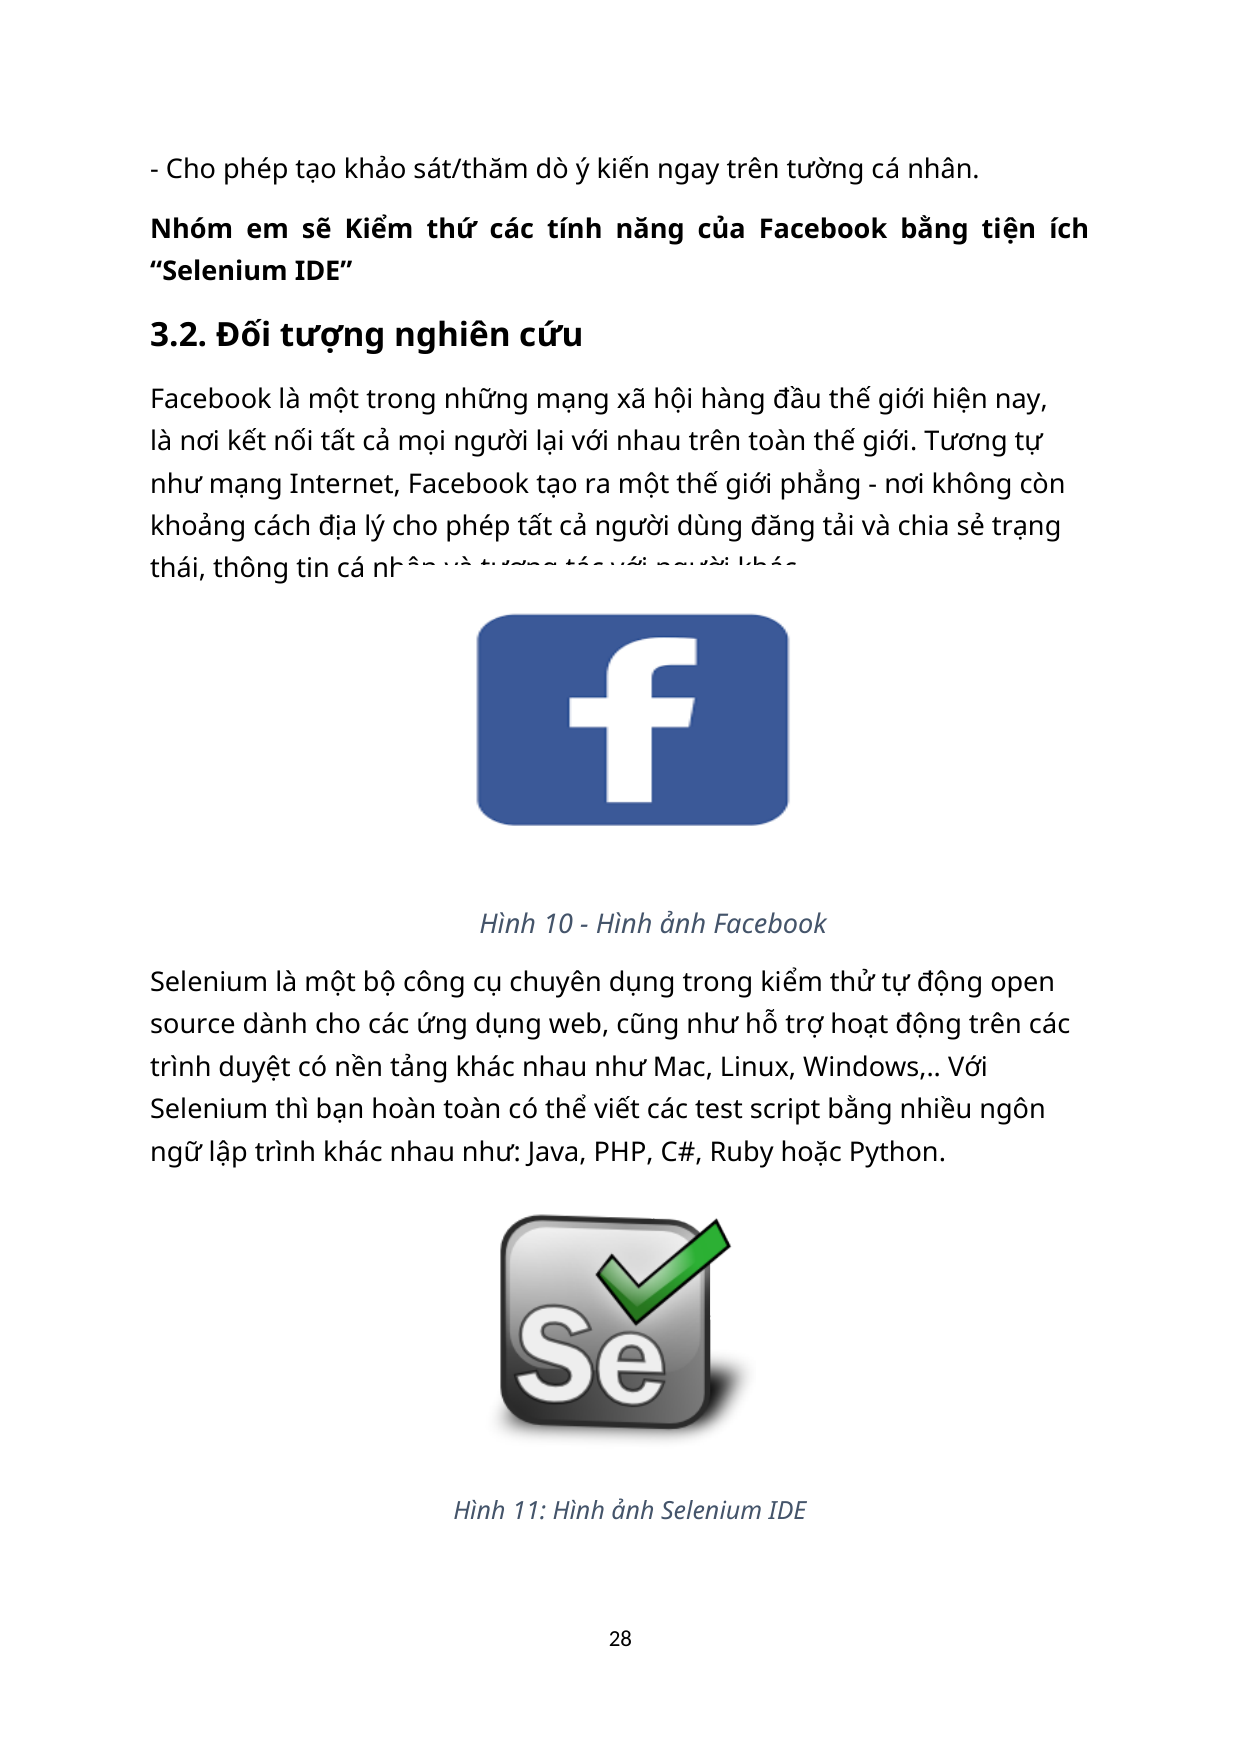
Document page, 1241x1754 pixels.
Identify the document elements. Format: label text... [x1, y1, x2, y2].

text Selenium là một bộ công cụ chuyên dụng trong kiểm thử tự động open source dành cho các ứng dụng web, cũng như hỗ trợ hoạt động trên các trình duyệt có nền tảng khác nhau như Mac, Linux, Windows,.. Với Selenium thì bạn hoàn toàn có thể viết các test script bằng nhiều ngôn ngữ lập trình khác nhau như: Java, PHP, C#, Ruby hoặc Python. [150, 962, 1090, 1169]
text - Cho phép tạo khảo sát/thăm dò ý kiến ngay trên tường cá nhân. [150, 150, 1090, 187]
picture [395, 565, 858, 879]
picture [212, 1112, 1029, 1541]
text Facebook là một trong những mạng xã hội hàng đầu thế giới hiện nay, là nơi kết nối tất cả mọi người lại với nhau trên toàn thế giới. Tương tự như mạng Internet, Facebook tạo ra một thế giới phẳng - nơi không còn khoảng cách địa lý cho phép tất cả người dùng đăng tải và chia sẻ trạng thái, thông tin cá nhân và tương tác với người khác. [150, 379, 1090, 586]
subtitle 3.2. Đối tượng nghiên cứu [150, 311, 1090, 356]
text Nhóm em sẽ Kiểm thứ các tính năng của Facebook bằng tiện ích “Selenium IDE” [150, 209, 1090, 288]
